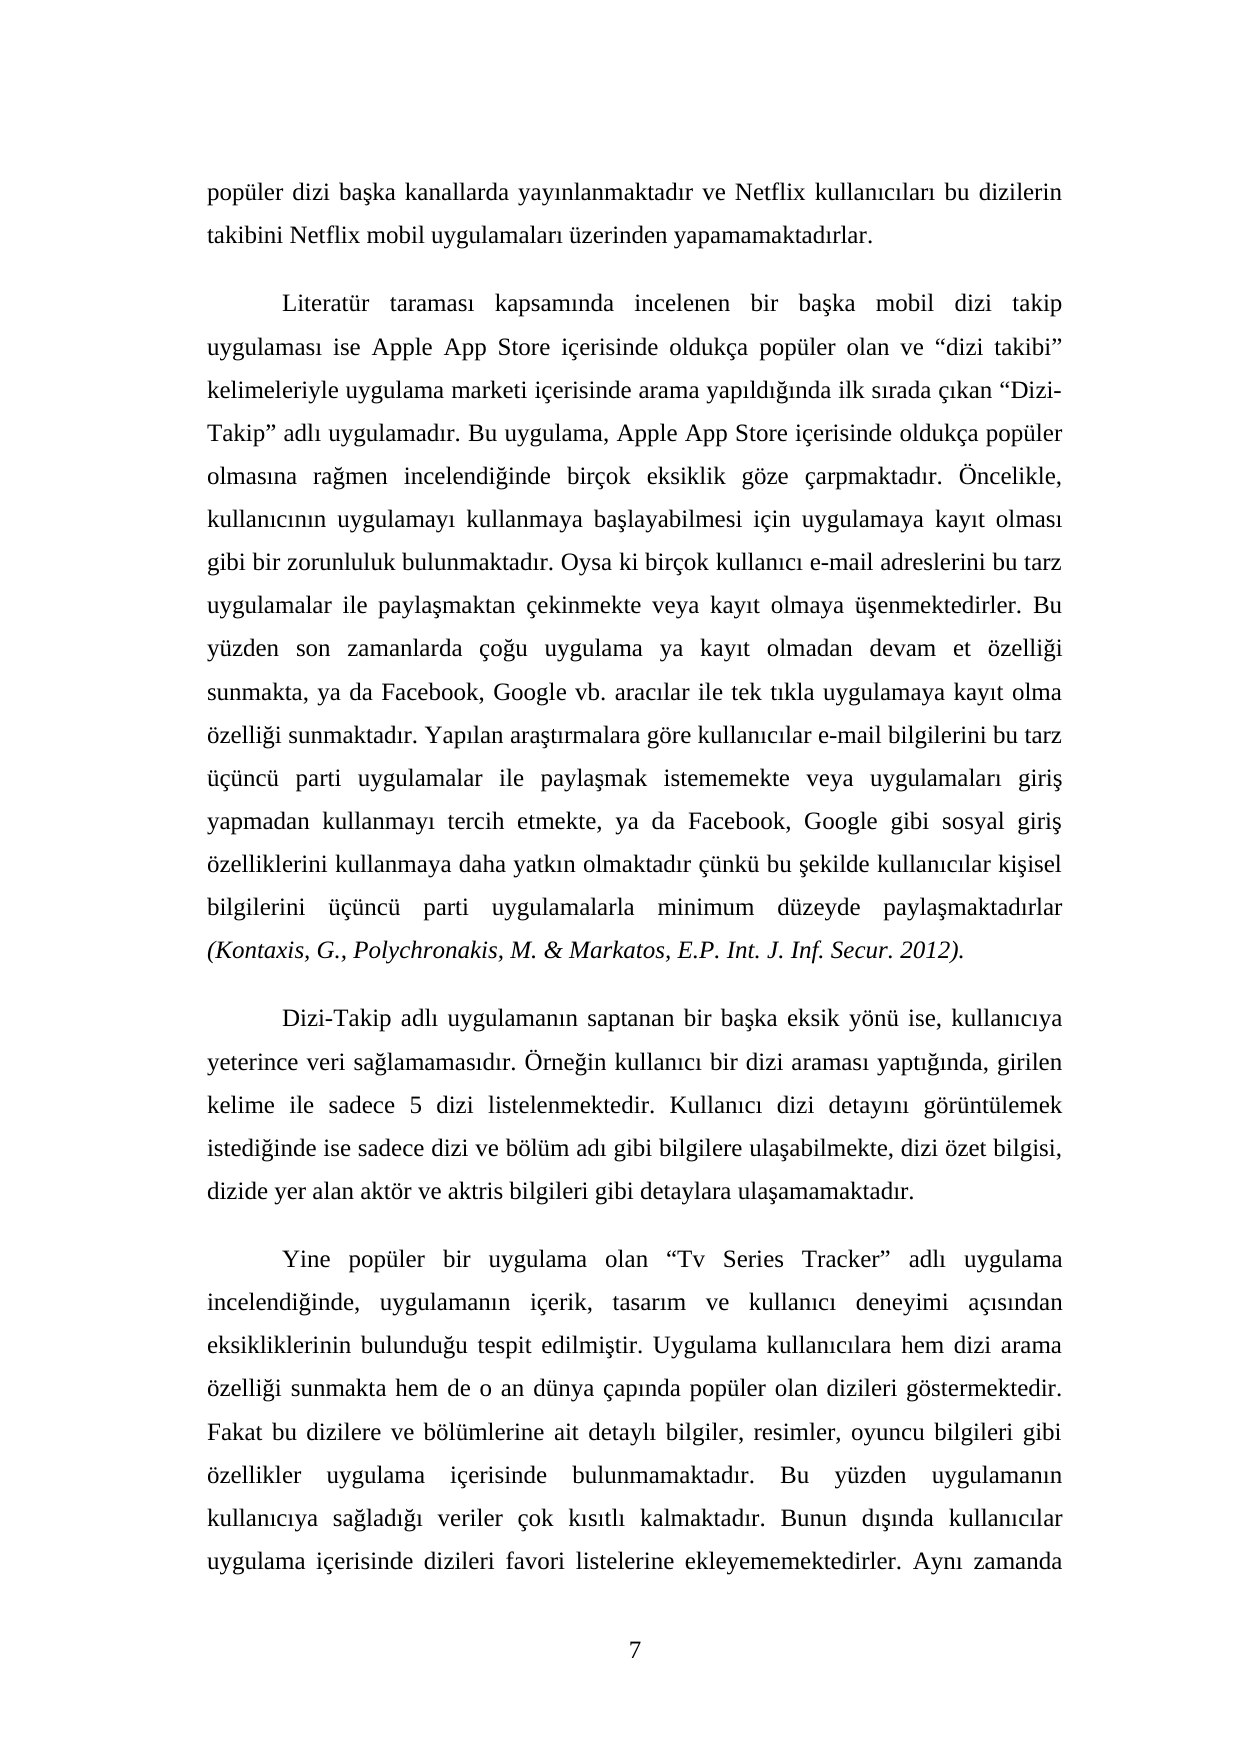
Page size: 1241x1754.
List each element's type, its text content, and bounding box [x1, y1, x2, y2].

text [207, 1244, 1063, 1575]
text Dizi-Takip adlı uygulamanın saptanan bir başka eksik yönü ise, kullanıcıya yeterince veri sağlamamasıdır. Örneğin kullanıcı bir dizi araması yaptığında, girilen kelime ile sadece 5 dizi listelenmektedir. Kullanıcı dizi detayını görüntülemek istediğinde ise sadece dizi ve bölüm adı gibi bilgilere ulaşabilmekte, dizi özet bilgisi, dizide yer alan aktör ve aktris bilgileri gibi detaylara ulaşamamaktadır. [207, 1003, 1063, 1205]
text Literatür taraması kapsamında incelenen bir başka mobil dizi takip uygulaması ise Apple App Store içerisinde oldukça popüler olan ve “dizi takibi” kelimeleriyle uygulama marketi içerisinde arama yapıldığında ilk sırada çıkan “Dizi-Takip” adlı uygulamadır. Bu uygulama, Apple App Store içerisinde oldukça popüler olmasına rağmen incelendiğinde birçok eksiklik göze çarpmaktadır. Öncelikle, kullanıcının uygulamayı kullanmaya başlayabilmesi için uygulamaya kayıt olması gibi bir zorunluluk bulunmaktadır. Oysa ki birçok kullanıcı e-mail adreslerini bu tarz uygulamalar ile paylaşmaktan çekinmekte veya kayıt olmaya üşenmektedirler. Bu yüzden son zamanlarda çoğu uygulama ya kayıt olmadan devam et özelliği sunmakta, ya da Facebook, Google vb. aracılar ile tek tıkla uygulamaya kayıt olma özelliği sunmaktadır. Yapılan araştırmalara göre kullanıcılar e-mail bilgilerini bu tarz üçüncü parti uygulamalar ile paylaşmak istememekte veya uygulamaları giriş yapmadan kullanmayı tercih etmekte, ya da Facebook, Google gibi sosyal giriş özelliklerini kullanmaya daha yatkın olmaktadır çünkü bu şekilde kullanıcılar kişisel bilgilerini üçüncü parti uygulamalarla minimum düzeyde paylaşmaktadırlar (Kontaxis, G., Polychronakis, M. & Markatos, E.P. Int. J. Inf. Secur. 2012). [207, 288, 1063, 964]
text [207, 177, 1063, 249]
